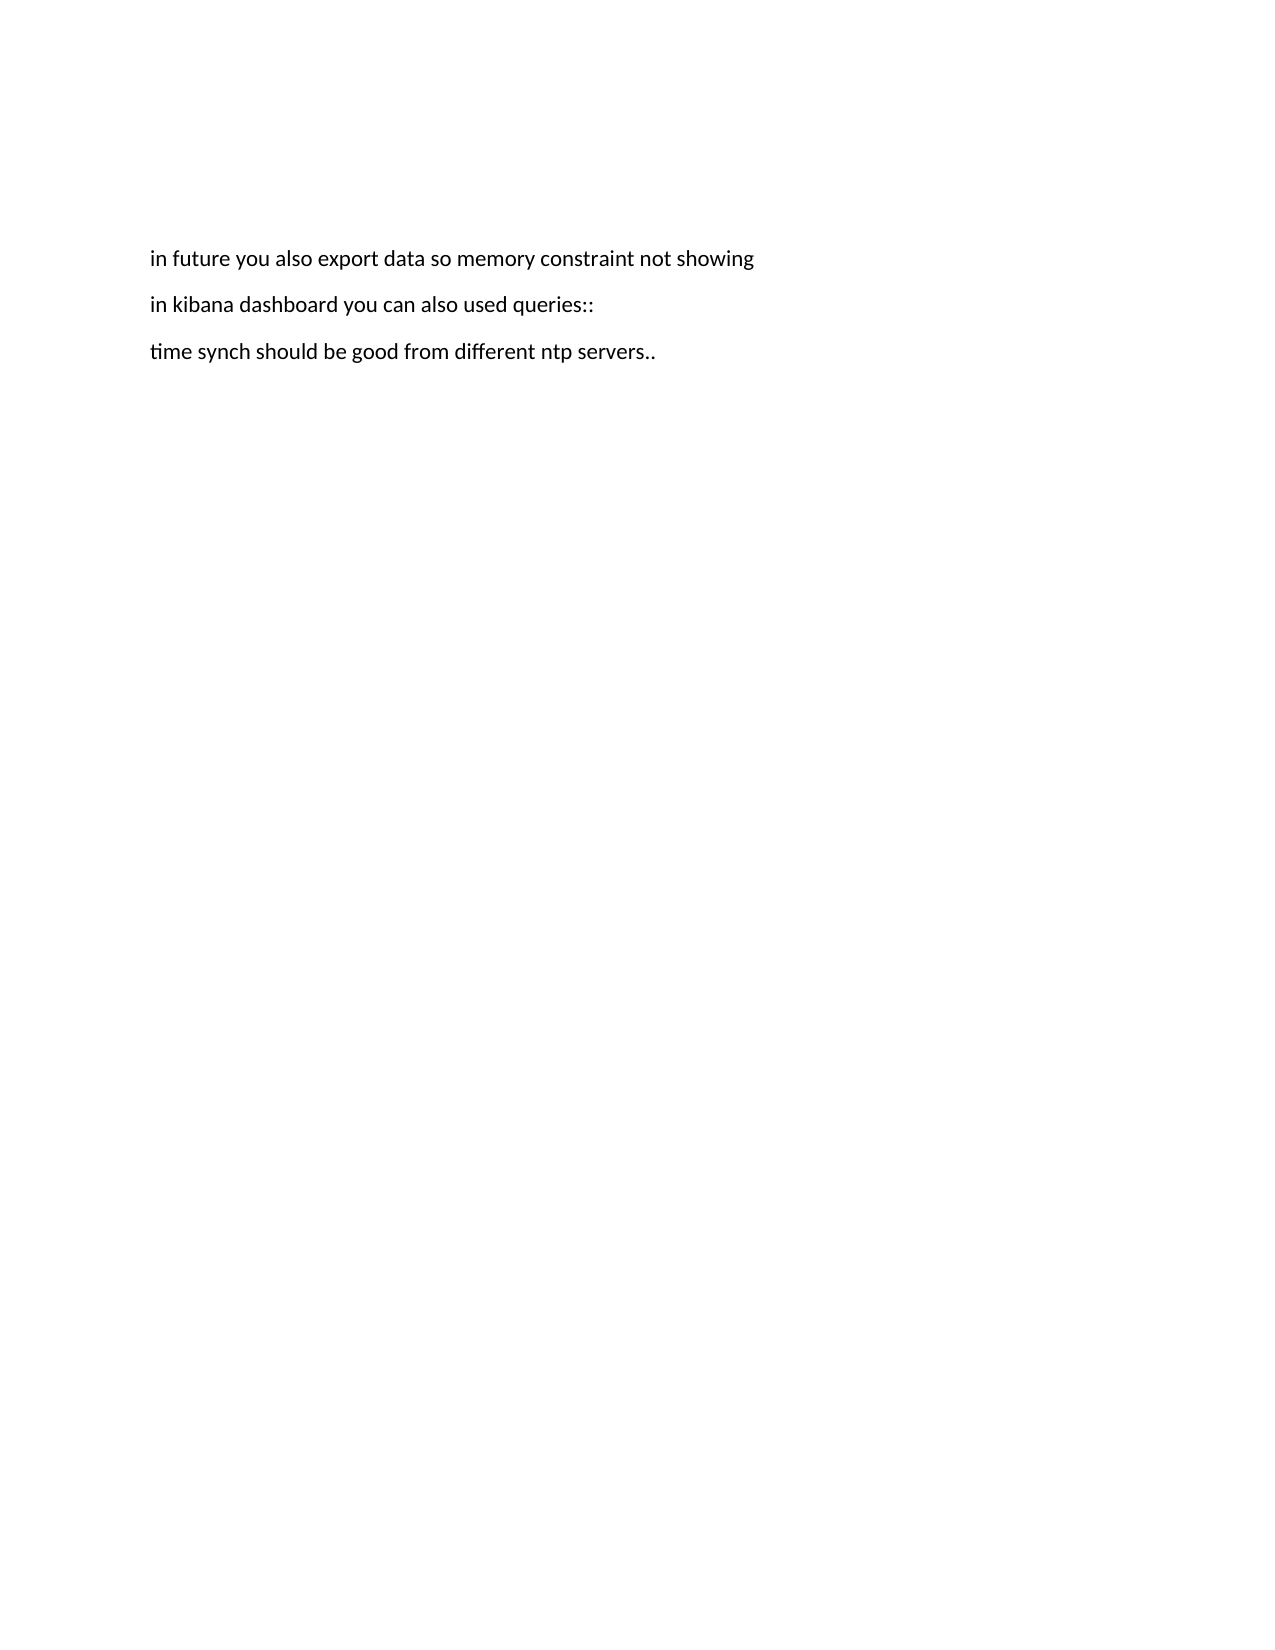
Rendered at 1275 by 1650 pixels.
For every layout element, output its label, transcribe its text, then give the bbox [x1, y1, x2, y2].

text in kibana dashboard you can also used queries:: [150, 291, 1125, 319]
text time synch should be good from different ntp servers.. [150, 337, 1125, 366]
text in future you also export data so memory constraint not showing [150, 244, 1125, 272]
